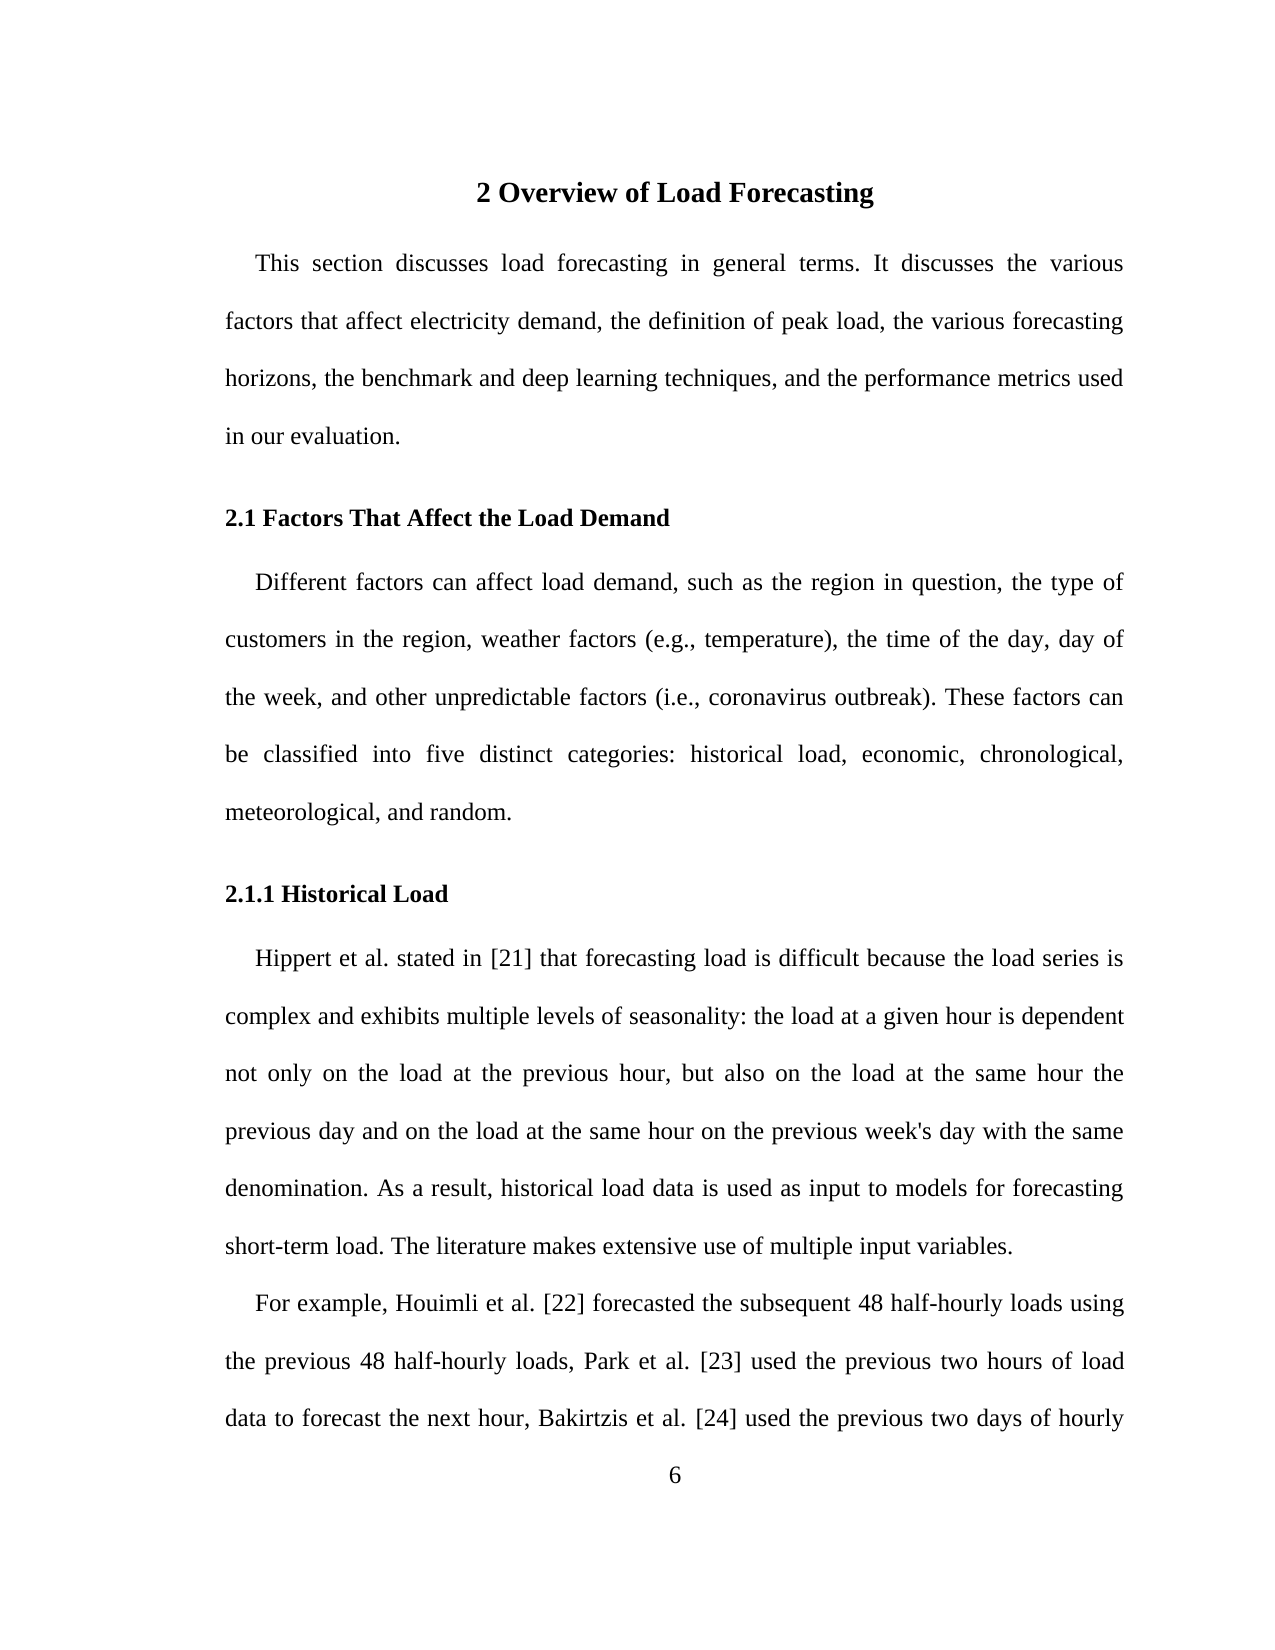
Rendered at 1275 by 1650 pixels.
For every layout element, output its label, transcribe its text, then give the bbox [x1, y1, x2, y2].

text Hippert et al. stated in [21] that forecasting load is difficult because the load series is complex and exhibits multiple levels of seasonality: the load at a given hour is dependent not only on the load at the previous hour, but also on the load at the same hour the previous day and on the load at the same hour on the previous week's day with the same denomination. As a result, historical load data is used as input to models for forecasting short-term load. The literature makes extensive use of multiple input variables. [225, 943, 1125, 1259]
text This section discusses load forecasting in general terms. It discusses the various factors that affect electricity demand, the definition of peak load, the various forecasting horizons, the benchmark and deep learning techniques, and the performance metrics used in our evaluation. [225, 248, 1125, 449]
text Different factors can affect load demand, such as the region in question, the type of customers in the region, weather factors (e.g., temperature), the time of the day, day of the week, and other unpredictable factors (i.e., coronavirus outbreak). These factors can be classified into five distinct categories: historical load, economic, chronological, meteorological, and random. [225, 567, 1125, 826]
subtitle 2.1 Factors That Affect the Load Demand [225, 503, 1125, 532]
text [225, 1288, 1125, 1432]
subtitle 2 Overview of Load Forecasting [225, 175, 1125, 208]
subtitle 2.1.1 Historical Load [225, 879, 1125, 908]
